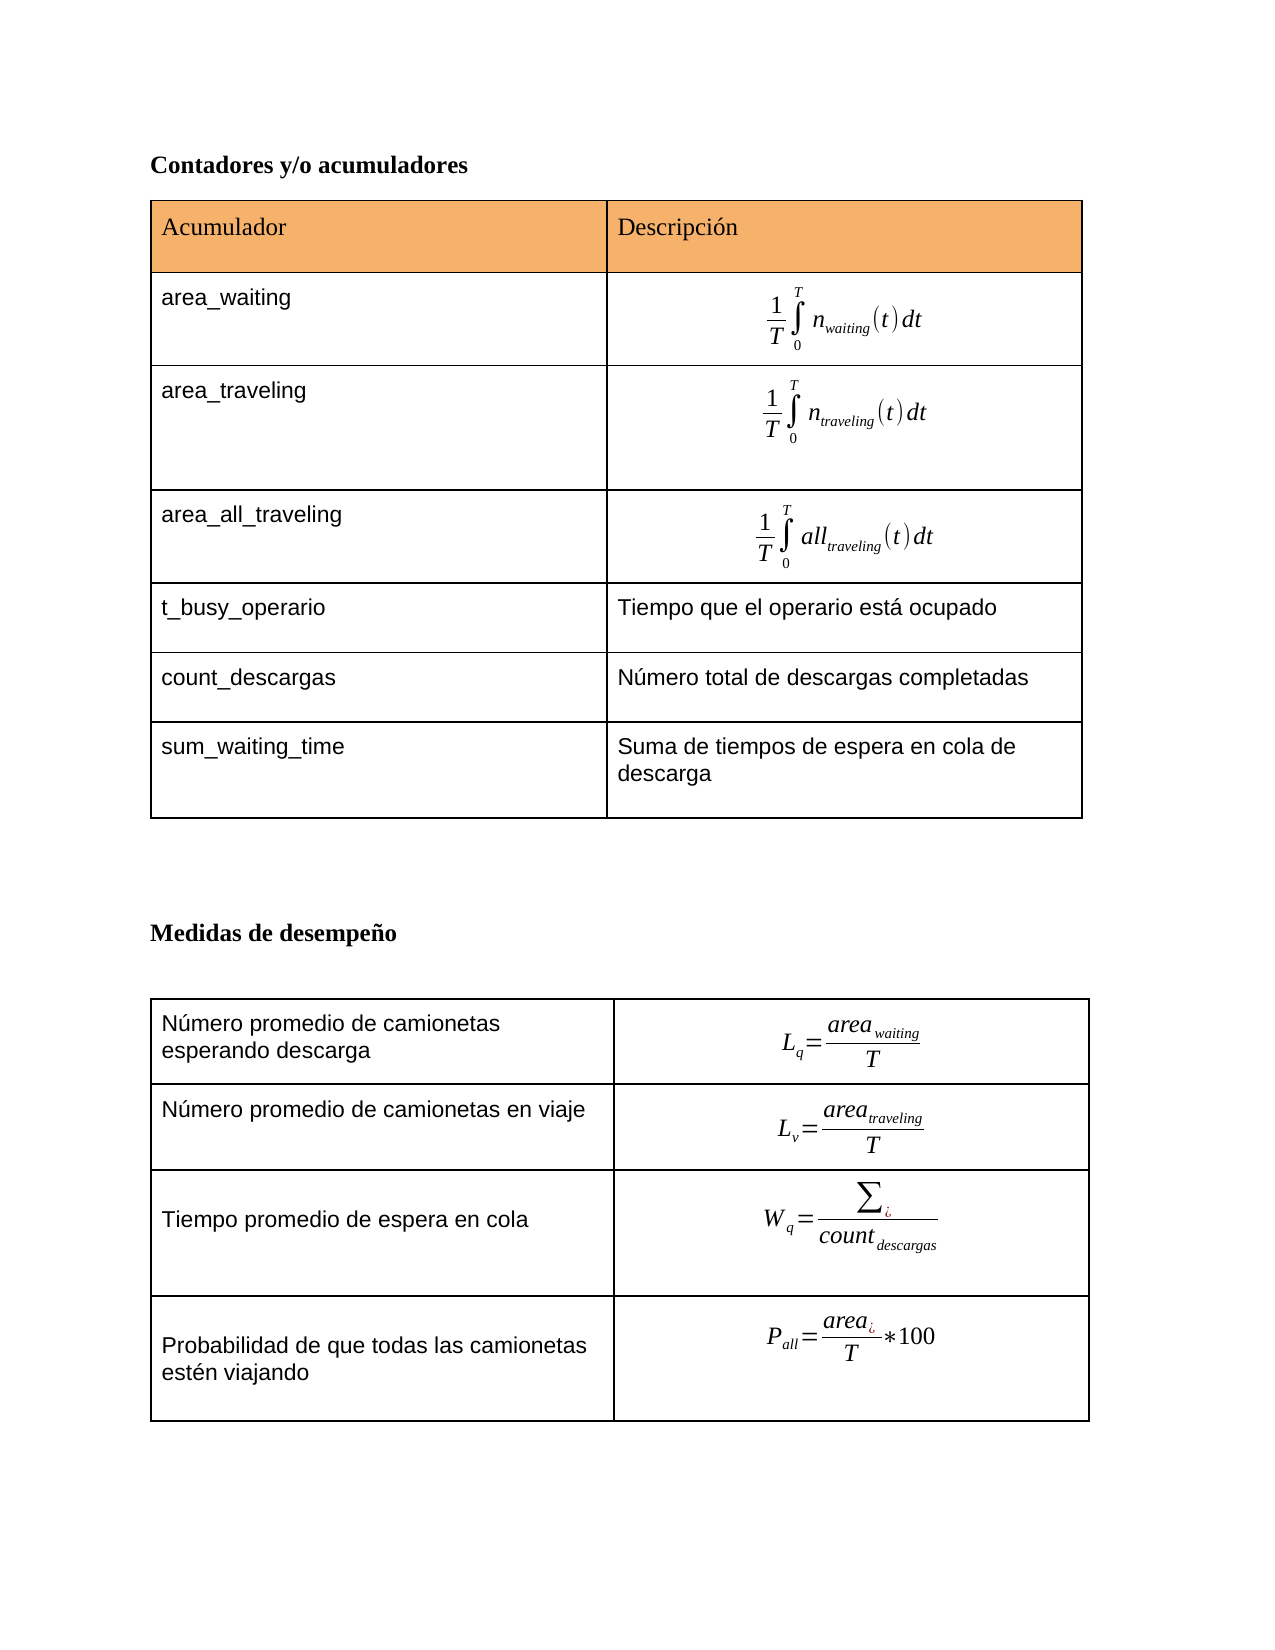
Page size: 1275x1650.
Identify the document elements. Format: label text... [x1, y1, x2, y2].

table_cell [608, 366, 1081, 489]
table_cell [615, 1297, 1088, 1420]
table_cell [608, 491, 1081, 582]
table_header Número promedio de camionetas esperando descarga [152, 1000, 613, 1083]
table_cell area_all_traveling [152, 491, 606, 582]
table_cell [615, 1085, 1088, 1169]
table_cell Número total de descargas completadas [608, 653, 1081, 721]
table_header [615, 1000, 1088, 1083]
table_header Descripción [608, 201, 1081, 272]
subtitle Medidas de desempeño [150, 918, 1125, 947]
table_cell area_traveling [152, 366, 606, 489]
table_cell Tiempo que el operario está ocupado [608, 584, 1081, 652]
table_cell [615, 1171, 1088, 1294]
table_cell [608, 273, 1081, 365]
table_cell area_waiting [152, 273, 606, 365]
table_cell Probabilidad de que todas las camionetas estén viajando [152, 1297, 613, 1420]
table_cell t_busy_operario [152, 584, 606, 652]
subtitle Contadores y/o acumuladores [150, 150, 1125, 179]
table_header Acumulador [152, 201, 606, 272]
table_cell Suma de tiempos de espera en cola de descarga [608, 723, 1081, 817]
table_cell Tiempo promedio de espera en cola [152, 1171, 613, 1294]
table_cell Número promedio de camionetas en viaje [152, 1085, 613, 1169]
table_cell count_descargas [152, 653, 606, 721]
table_cell sum_waiting_time [152, 723, 606, 817]
